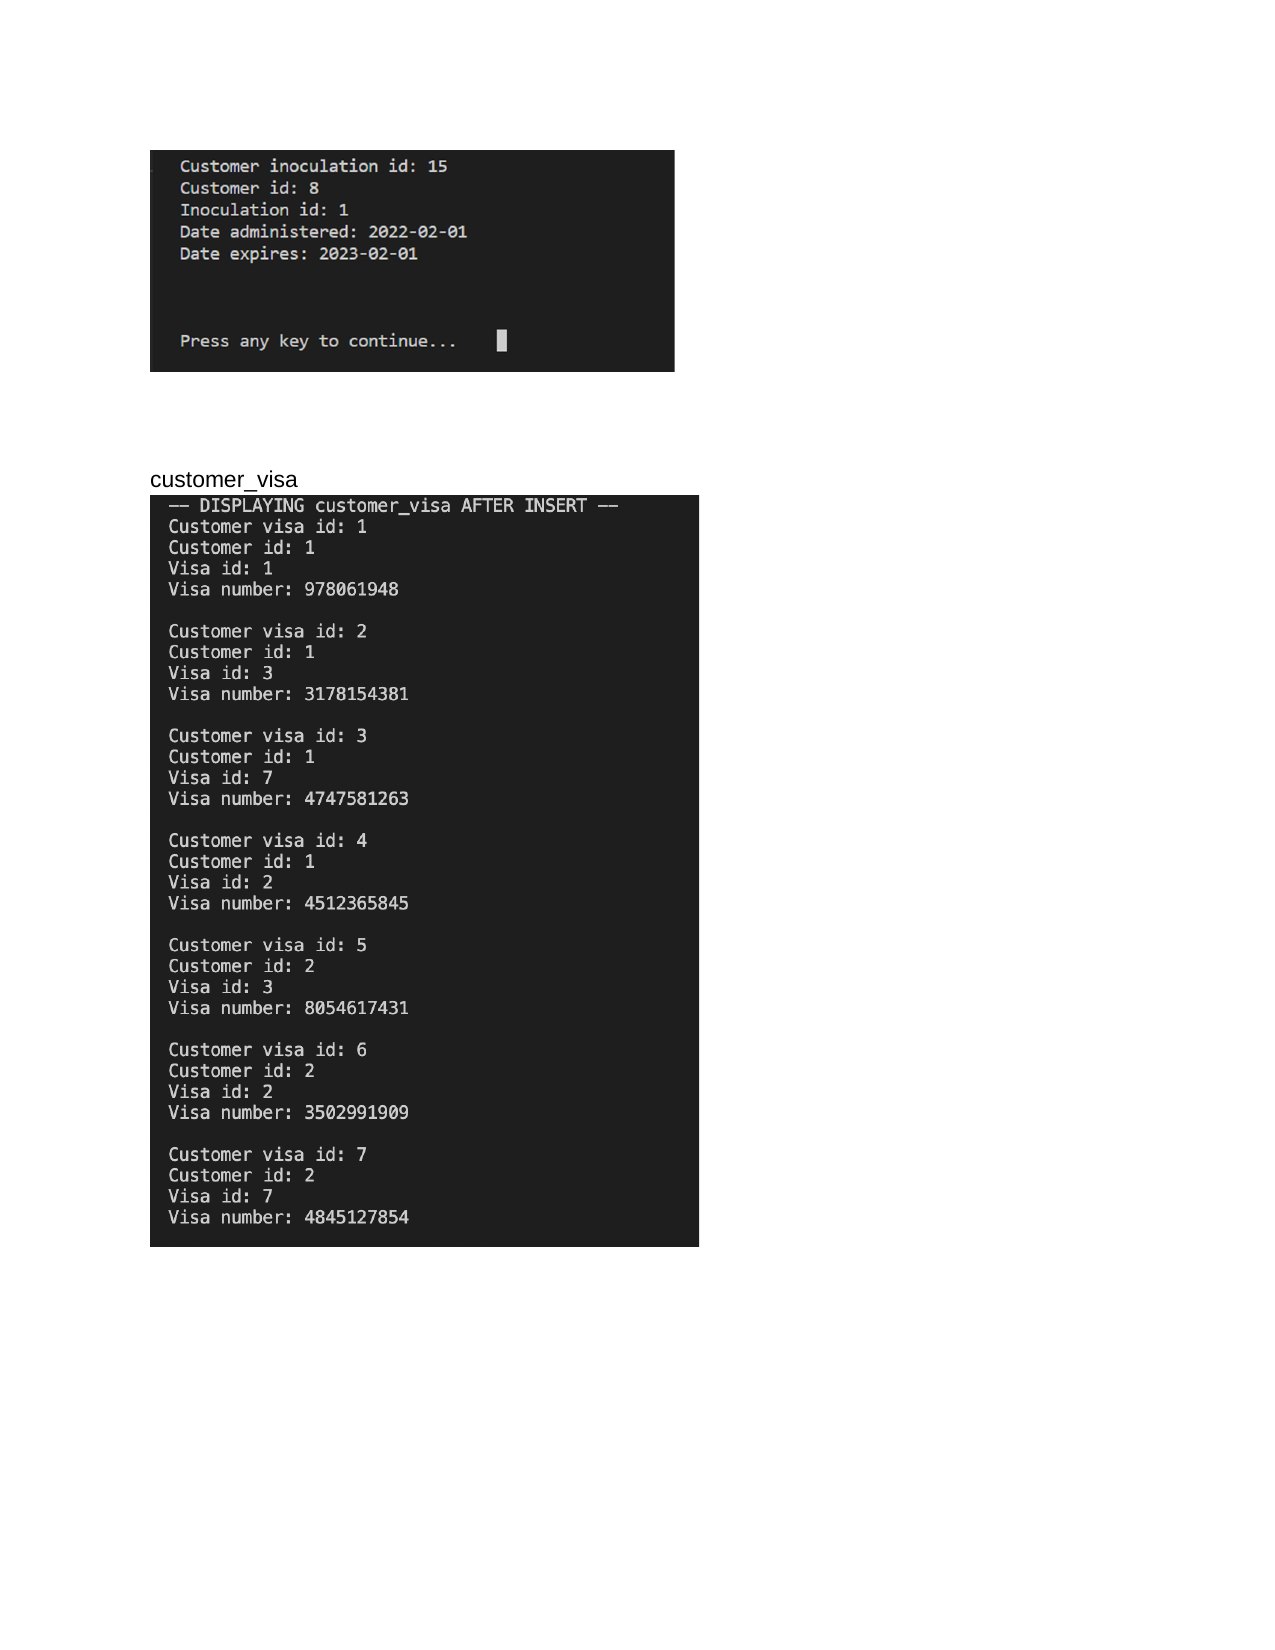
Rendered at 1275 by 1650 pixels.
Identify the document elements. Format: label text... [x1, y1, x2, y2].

text customer_visa [150, 466, 1125, 492]
picture [150, 150, 675, 372]
picture [150, 495, 700, 1247]
